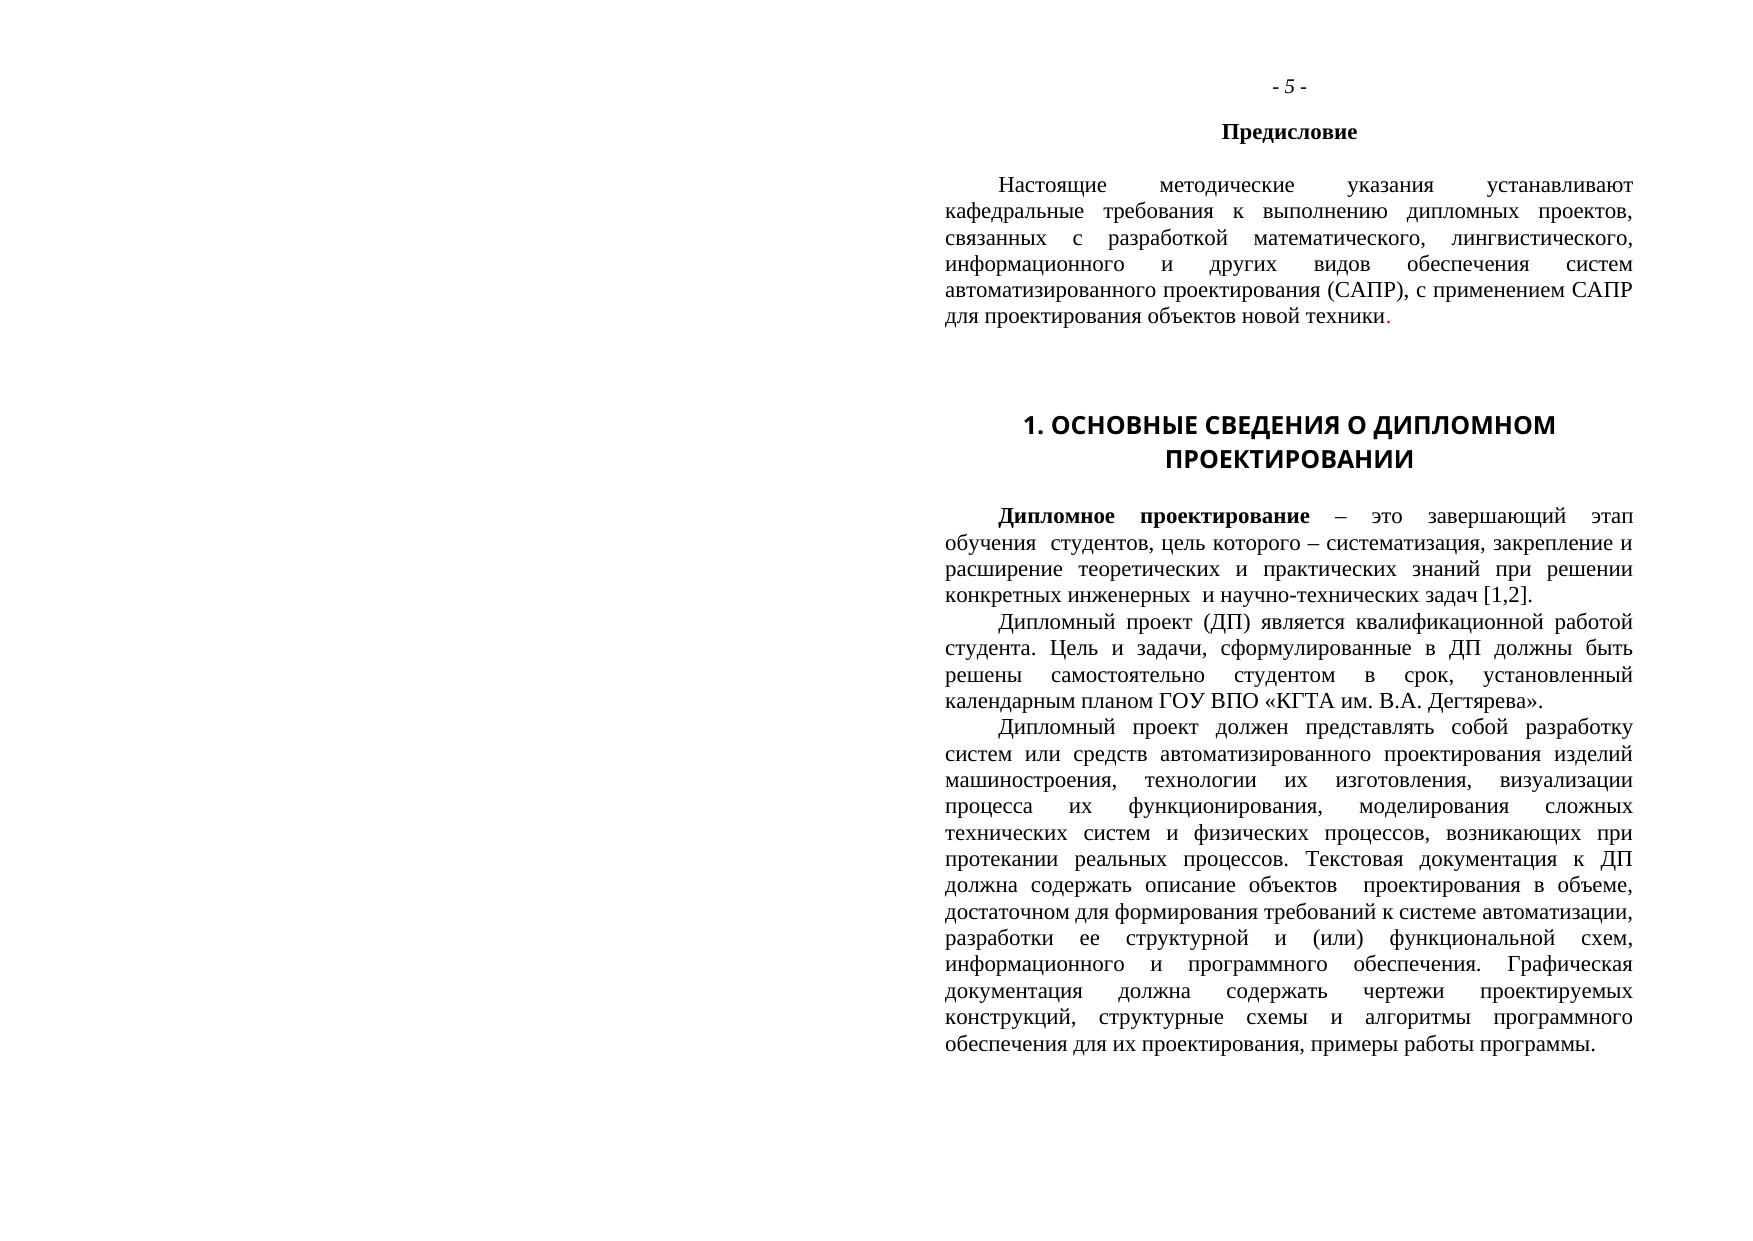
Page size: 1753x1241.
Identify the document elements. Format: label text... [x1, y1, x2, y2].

text Дипломное проектирование – это завершающий этап обучения студентов, цель которого – систематизация, закрепление и расширение теоретических и практических знаний при решении конкретных инженерных и научно-технических задач [1,2]. [945, 502, 1634, 608]
text 1. ОСНОВНЫЕ СВЕДЕНИЯ О ДИПЛОМНОМ ПРОЕКТИРОВАНИИ [945, 408, 1634, 476]
text Дипломный проект (ДП) является квалификационной работой студента. Цель и задачи, сформулированные в ДП должны быть решены самостоятельно студентом в срок, установленный календарным планом ГОУ ВПО «КГТА им. В.А. Дегтярева». [945, 608, 1634, 713]
text Предисловие [945, 118, 1634, 144]
text Дипломный проект должен представлять собой разработку систем или средств автоматизированного проектирования изделий машиностроения, технологии их изготовления, визуализации процесса их функционирования, моделирования сложных технических систем и физических процессов, возникающих при протекании реальных процессов. Текстовая документация к ДП должна содержать описание объектов проектирования в объеме, достаточном для формирования требований к системе автоматизации, разработки ее структурной и (или) функциональной схем, информационного и программного обеспечения. Графическая документация должна содержать чертежи проектируемых конструкций, структурные схемы и алгоритмы программного обеспечения для их проектирования, примеры работы программы. [945, 713, 1634, 1056]
text Настоящие методические указания устанавливают кафедральные требования к выполнению дипломных проектов, связанных с разработкой математического, лингвистического, информационного и других видов обеспечения систем автоматизированного проектирования (САПР), с применением САПР для проектирования объектов новой техники. [945, 171, 1634, 329]
